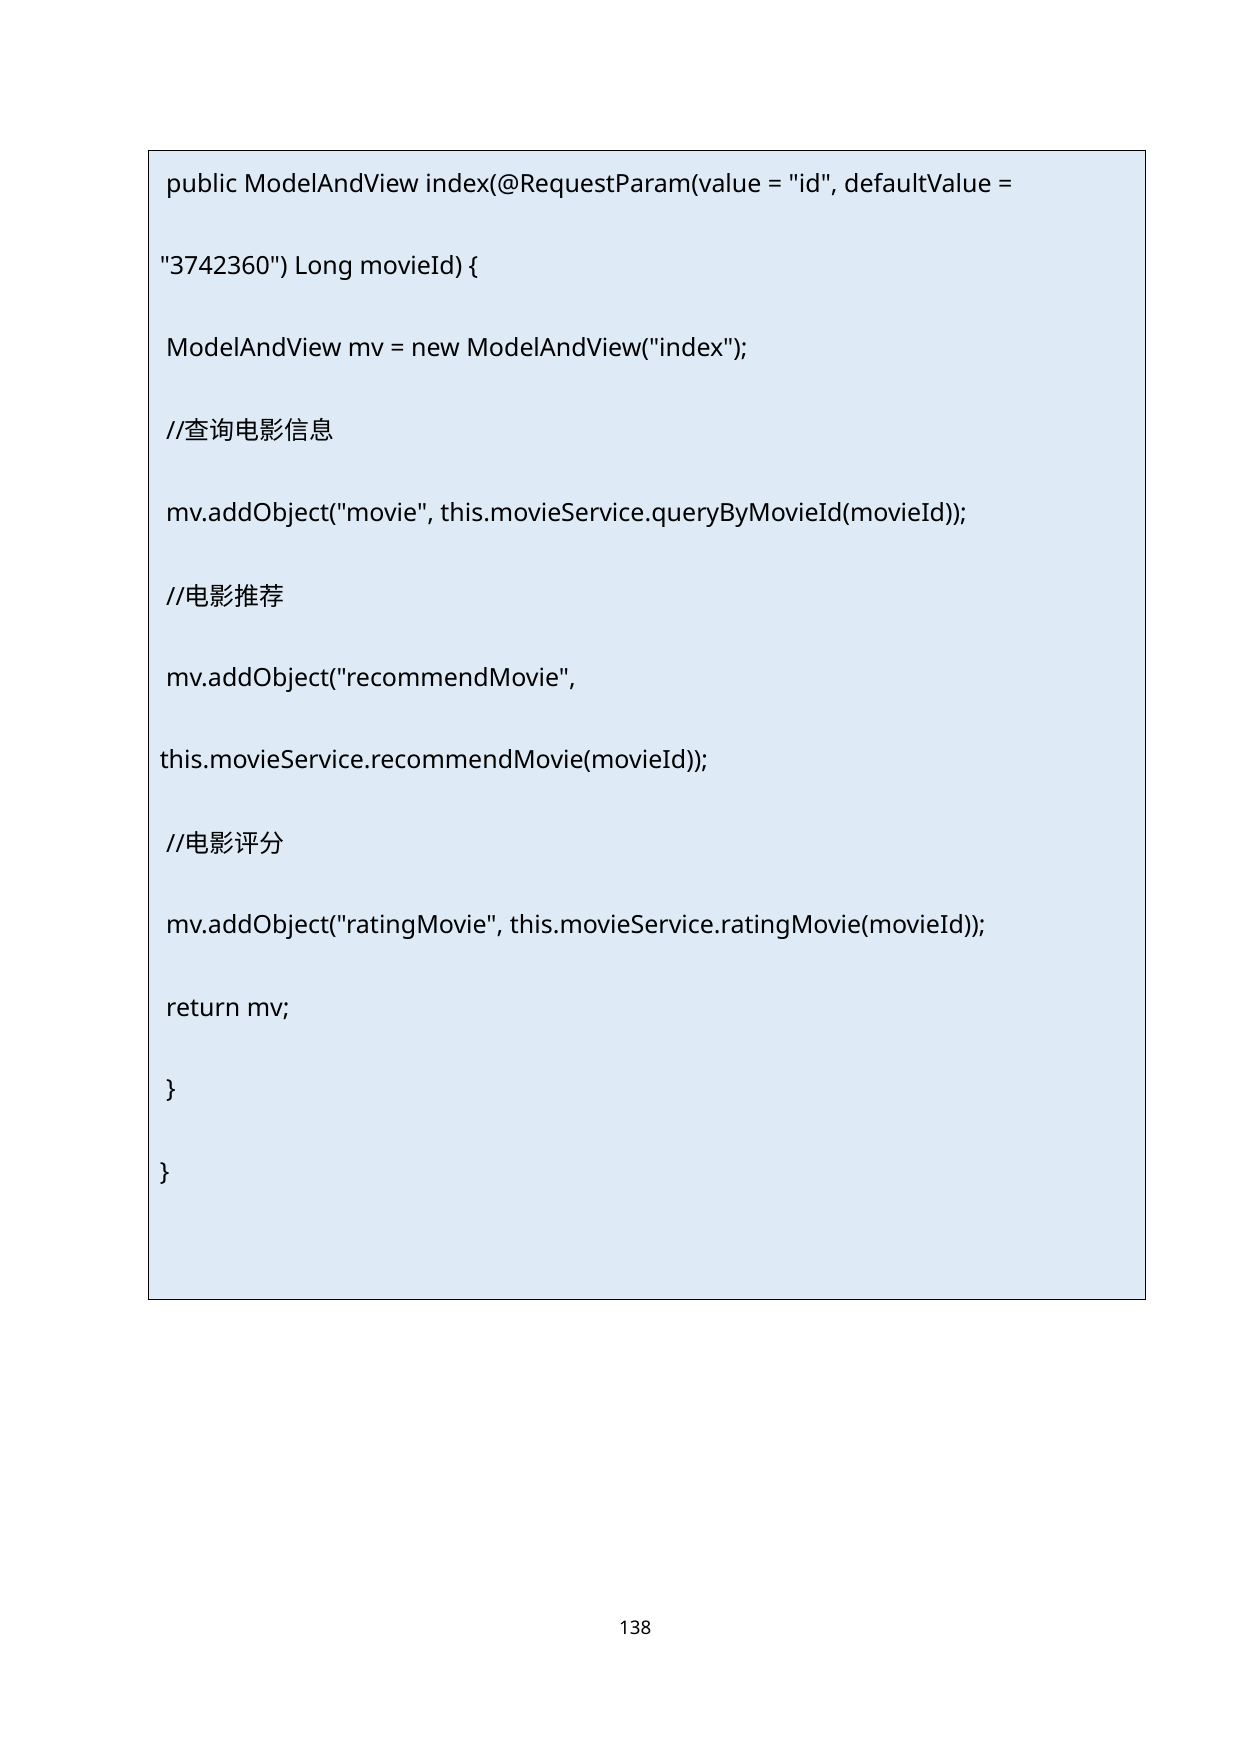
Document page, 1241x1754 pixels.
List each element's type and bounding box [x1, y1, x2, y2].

table_header [149, 151, 1145, 1299]
